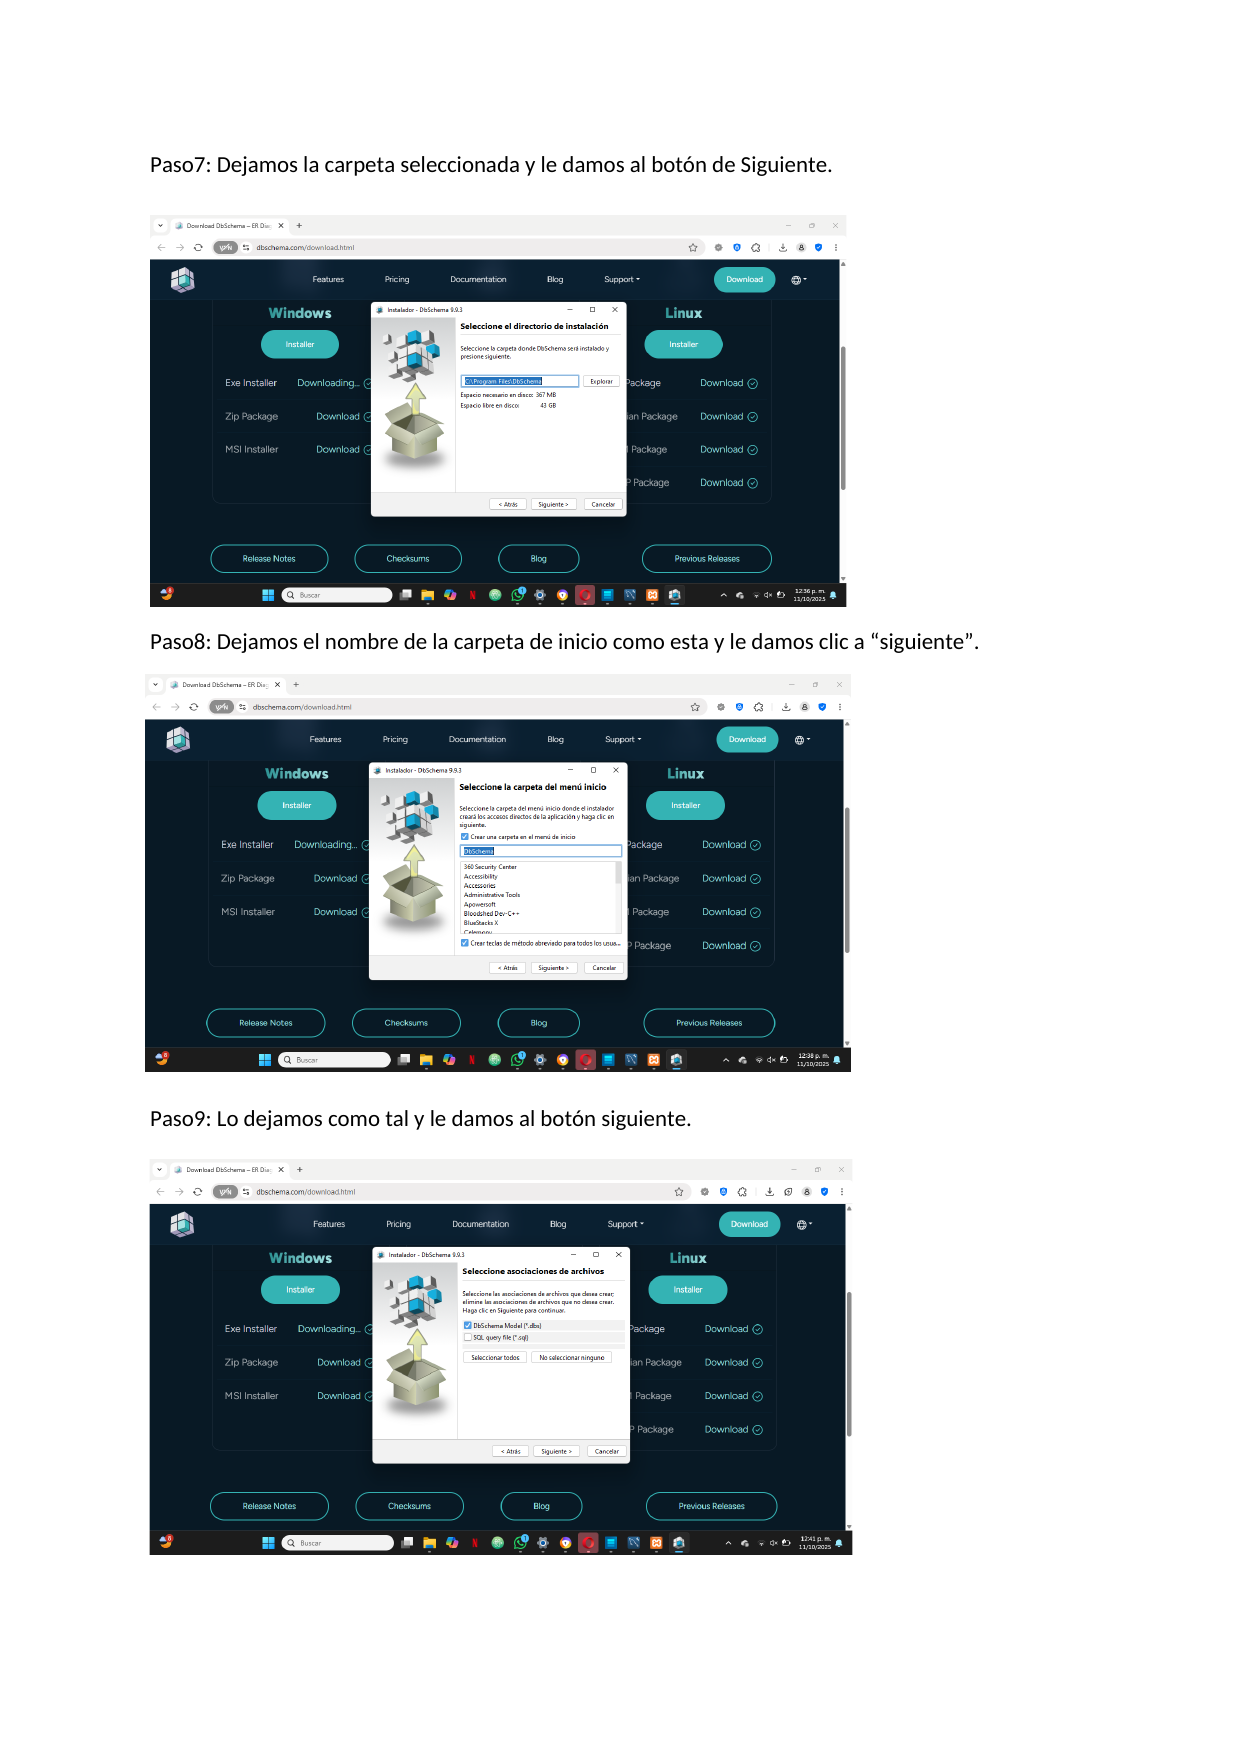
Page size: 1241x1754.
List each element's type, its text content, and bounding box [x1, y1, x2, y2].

picture [149, 1159, 853, 1555]
picture [145, 674, 851, 1072]
picture [150, 215, 847, 607]
text Paso8: Dejamos el nombre de la carpeta de inicio como esta y le damos clic a “siguiente”. [150, 627, 1090, 655]
text Paso9: Lo dejamos como tal y le damos al botón siguiente. [150, 1104, 1090, 1132]
text Paso7: Dejamos la carpeta seleccionada y le damos al botón de Siguiente. [150, 150, 1090, 178]
